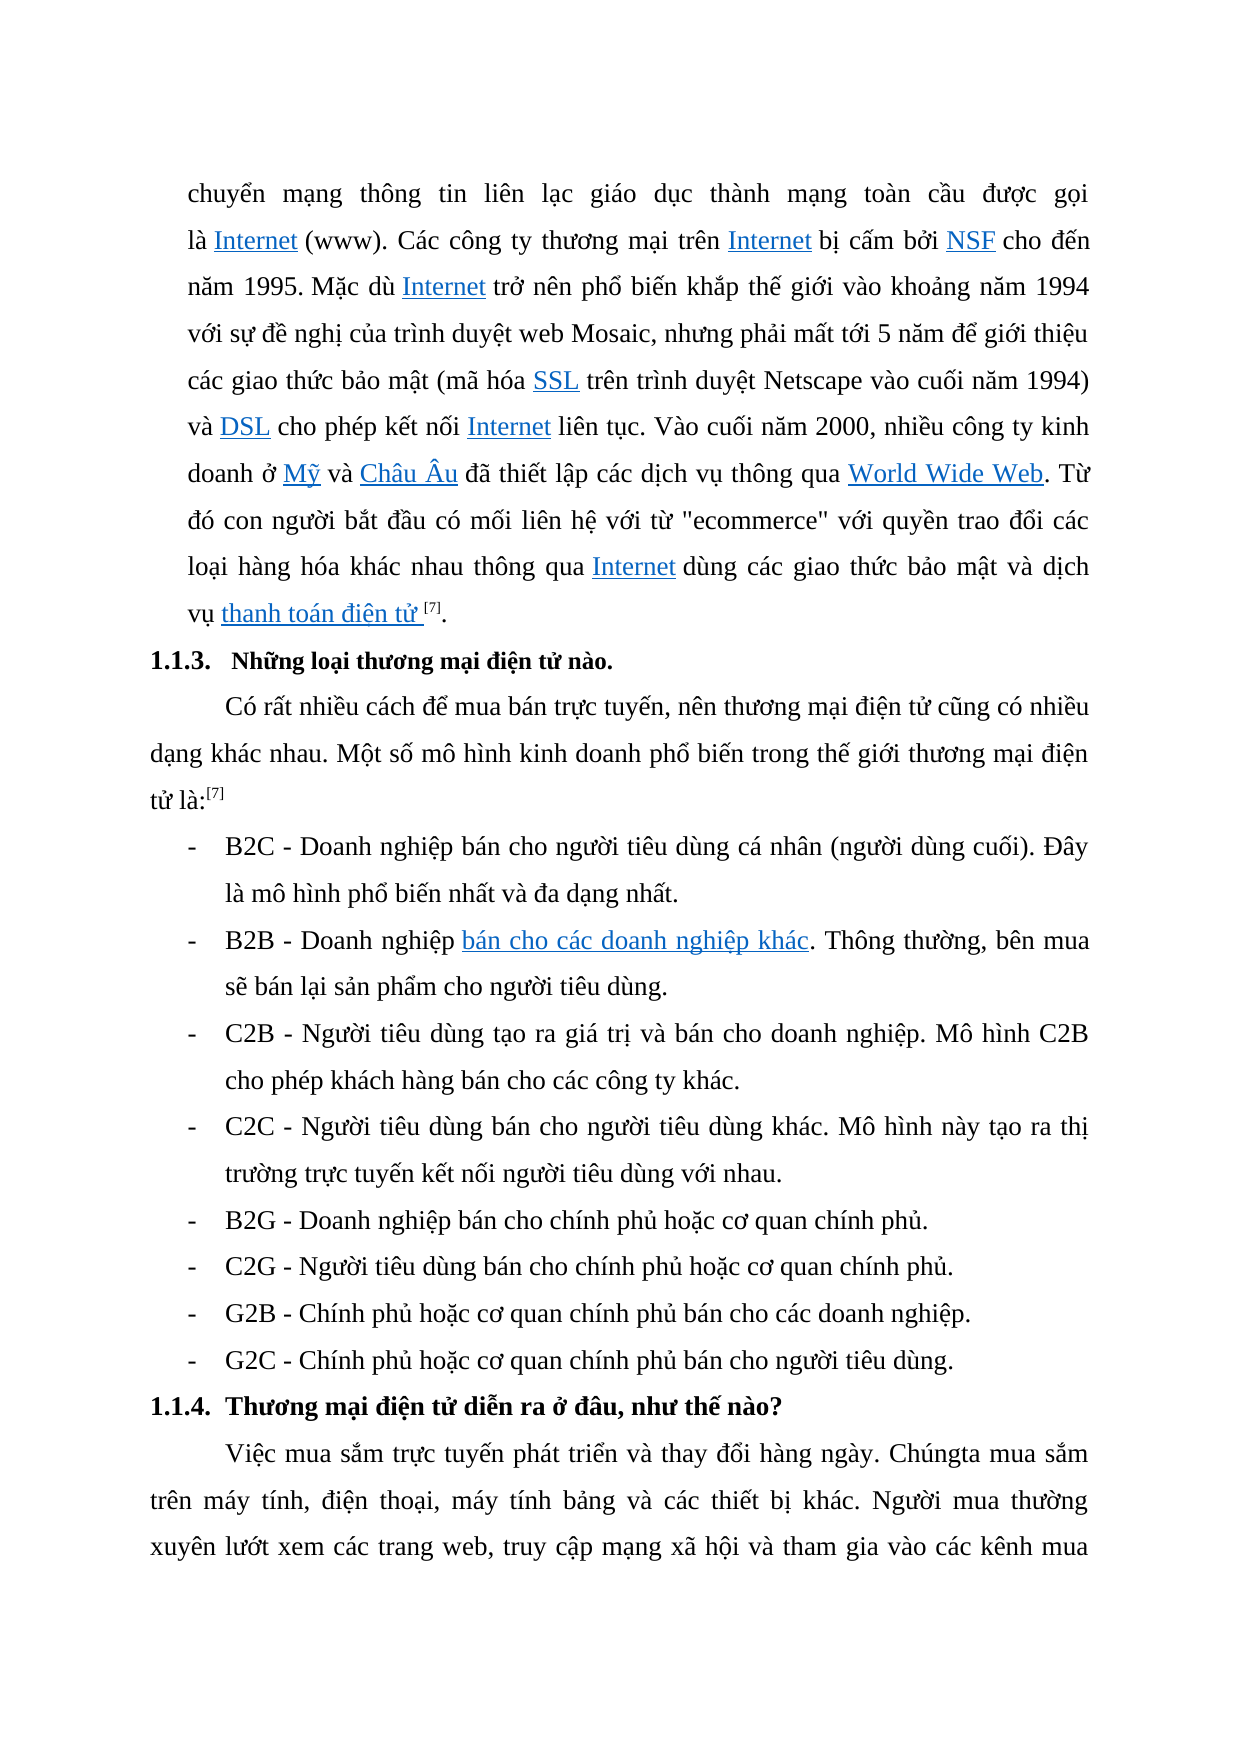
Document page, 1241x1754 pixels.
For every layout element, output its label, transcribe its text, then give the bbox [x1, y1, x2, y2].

list Những loại thương mại điện tử nào. [150, 644, 1090, 675]
list C2B - Người tiêu dùng tạo ra giá trị và bán cho doanh nghiệp. Mô hình C2B cho phép khách hàng bán cho các công ty khác. [187, 1017, 1090, 1095]
list B2G - Doanh nghiệp bán cho chính phủ hoặc cơ quan chính phủ. [187, 1204, 1090, 1235]
list C2G - Người tiêu dùng bán cho chính phủ hoặc cơ quan chính phủ. [187, 1251, 1090, 1282]
list Thương mại điện tử diễn ra ở đâu, như thế nào? [150, 1391, 1090, 1422]
list B2B - Doanh nghiệp bán cho các doanh nghiệp khác. Thông thường, bên mua sẽ bán lại sản phẩm cho người tiêu dùng. [187, 924, 1090, 1002]
list C2C - Người tiêu dùng bán cho người tiêu dùng khác. Mô hình này tạo ra thị trường trực tuyến kết nối người tiêu dùng với nhau. [187, 1111, 1090, 1188]
list G2B - Chính phủ hoặc cơ quan chính phủ bán cho các doanh nghiệp. [187, 1297, 1090, 1328]
text Có rất nhiều cách để mua bán trực tuyến, nên thương mại điện tử cũng có nhiều dạng khác nhau. Một số mô hình kinh doanh phổ biến trong thế giới thương mại điện tử là:[7] [150, 691, 1090, 815]
list G2C - Chính phủ hoặc cơ quan chính phủ bán cho người tiêu dùng. [187, 1344, 1090, 1375]
list B2C - Doanh nghiệp bán cho người tiêu dùng cá nhân (người dùng cuối). Đây là mô hình phổ biến nhất và đa dạng nhất. [187, 831, 1090, 908]
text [150, 1437, 1090, 1562]
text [187, 177, 1090, 628]
